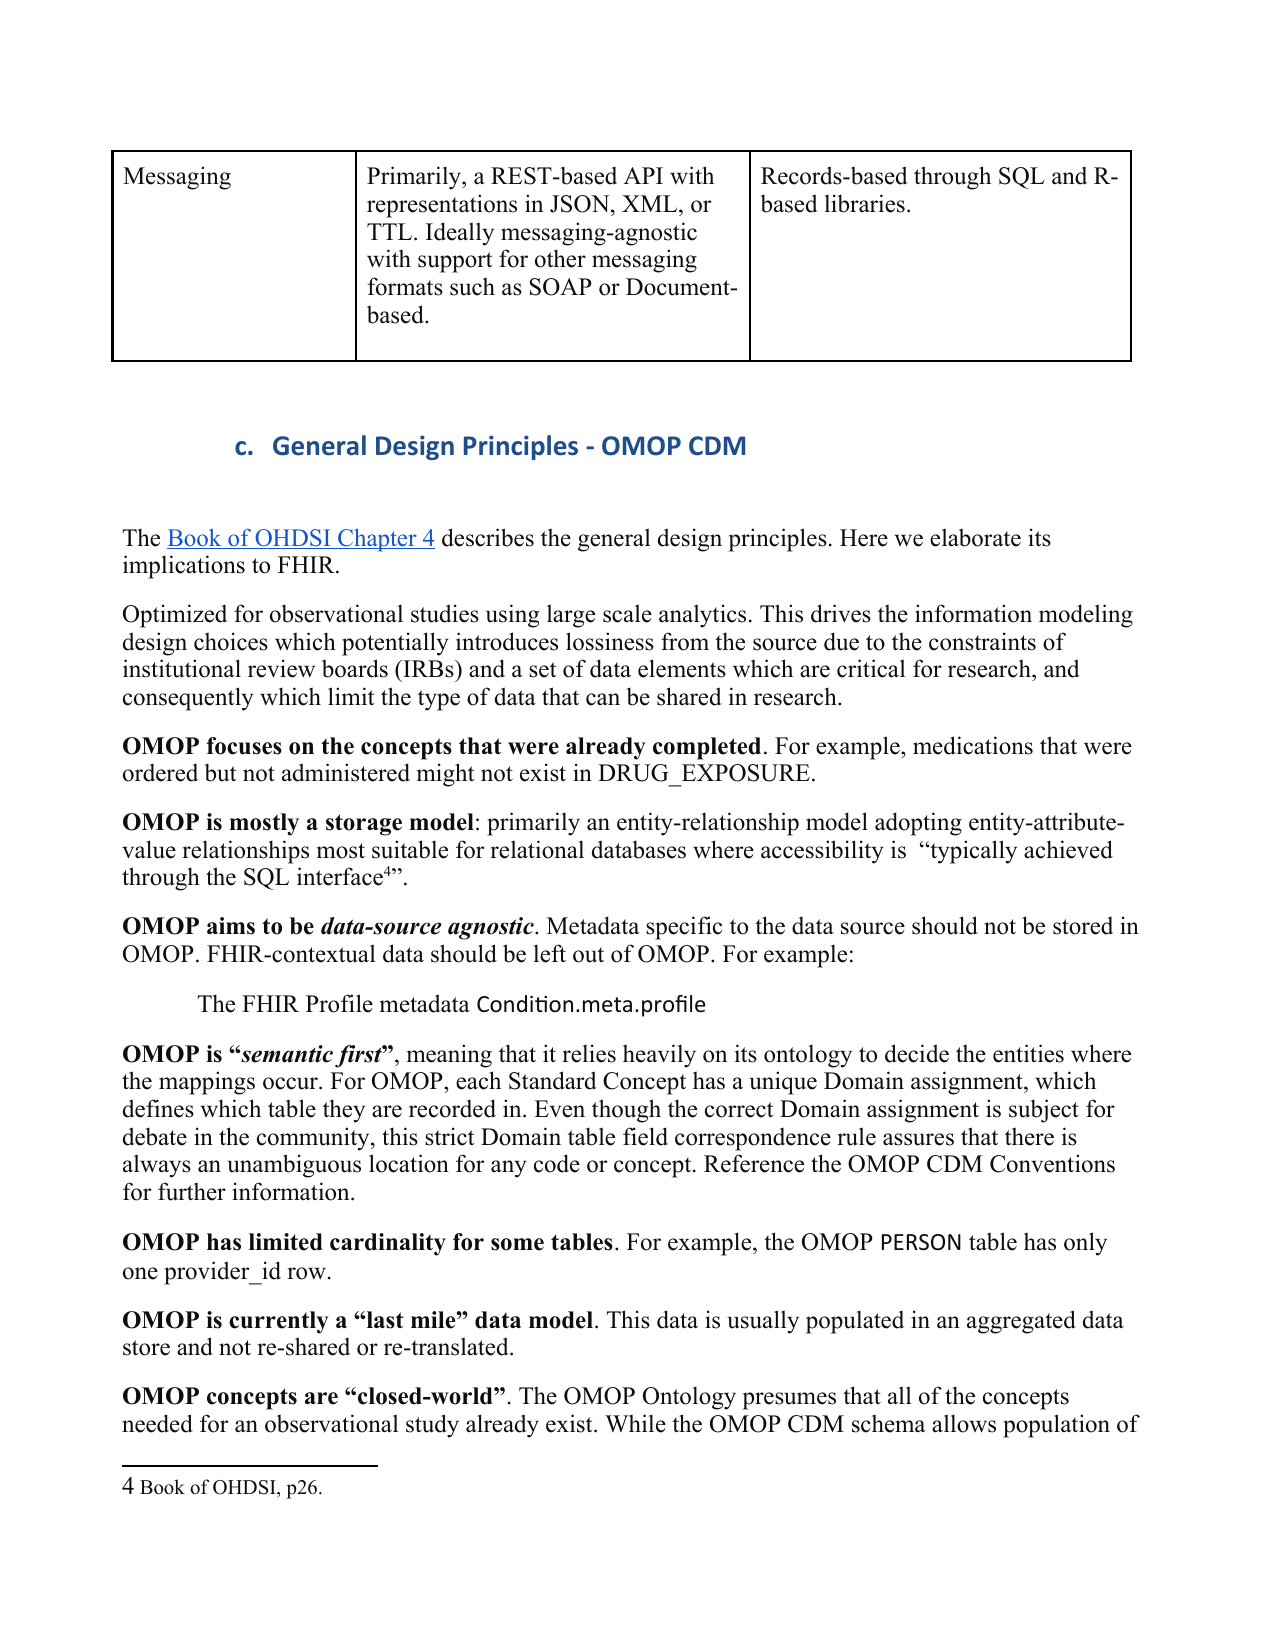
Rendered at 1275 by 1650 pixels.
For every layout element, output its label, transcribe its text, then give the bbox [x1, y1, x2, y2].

text The FHIR Profile metadata Condition.meta.profile [197, 988, 1144, 1019]
text The Book of OHDSI Chapter 4 describes the general design principles. Here we elaborate its implications to FHIR. [122, 524, 1144, 579]
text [122, 1382, 1144, 1437]
text OMOP has limited cardinality for some tables. For example, the OMOP PERSON table has only one provider_id row. [122, 1227, 1144, 1285]
text OMOP is “semantic first”, meaning that it relies heavily on its ontology to decide the entities where the mappings occur. For OMOP, each Standard Concept has a unique Domain assignment, which defines which table they are recorded in. Even though the correct Domain assignment is subject for debate in the community, this strict Domain table field correspondence rule assures that there is always an unambiguous location for any code or concept. Reference the OMOP CDM Conventions for further information. [122, 1040, 1144, 1206]
table_cell Primarily, a REST-based API with representations in JSON, XML, or TTL. Ideally messaging-agnostic with support for other messaging formats such as SOAP or Document-based. [357, 152, 749, 360]
text OMOP aims to be data-source agnostic. Metadata specific to the data source should not be stored in OMOP. FHIR-contextual data should be left out of OMOP. For example: [122, 912, 1144, 967]
text OMOP is currently a “last mile” data model. This data is usually populated in an aggregated data store and not re-shared or re-translated. [122, 1306, 1144, 1361]
text OMOP is mostly a storage model: primarily an entity-relationship model adopting entity-attribute-value relationships most suitable for relational databases where accessibility is “typically achieved through the SQL interface”. [122, 808, 1144, 891]
text Optimized for observational studies using large scale analytics. This drives the information modeling design choices which potentially introduces lossiness from the source due to the constraints of institutional review boards (IRBs) and a set of data elements which are critical for research, and consequently which limit the type of data that can be shared in research. [122, 600, 1144, 711]
text OMOP focuses on the concepts that were already completed. For example, medications that were ordered but not administered might not exist in DRUG_EXPOSURE. [122, 732, 1144, 787]
table_cell Messaging [114, 152, 355, 360]
subtitle General Design Principles - OMOP CDM [234, 427, 1144, 463]
table_cell Records-based through SQL and R-based libraries. [751, 152, 1130, 360]
